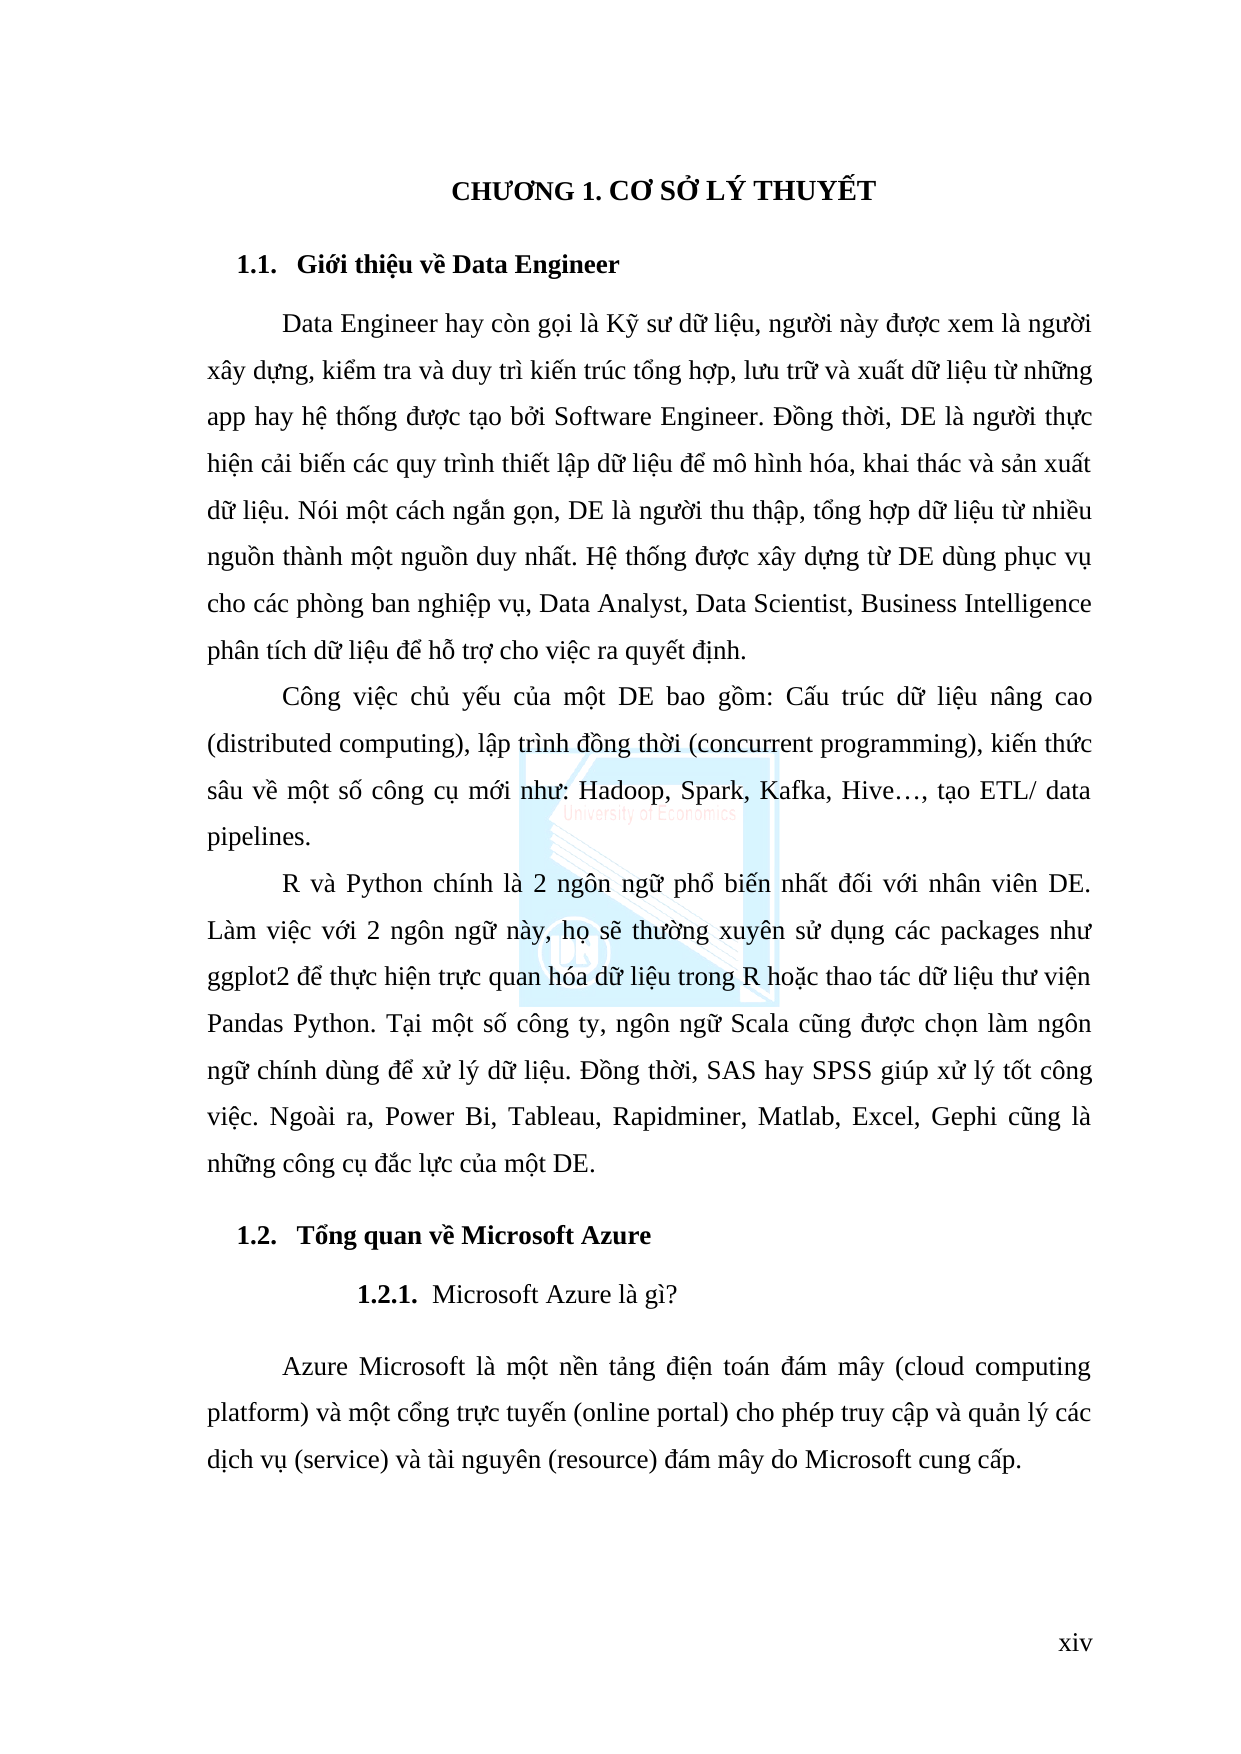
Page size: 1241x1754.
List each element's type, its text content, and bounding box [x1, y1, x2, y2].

text Công việc chủ yếu của một DE bao gồm: Cấu trúc dữ liệu nâng cao (distributed computing), lập trình đồng thời (concurrent programming), kiến thức sâu về một số công cụ mới như: Hadoop, Spark, Kafka, Hive…, tạo ETL/ data pipelines. [207, 681, 1092, 852]
text Azure Microsoft là một nền tảng điện toán đám mây (cloud computing platform) và một cổng trực tuyến (online portal) cho phép truy cập và quản lý các dịch vụ (service) và tài nguyên (resource) đám mây do Microsoft cung cấp. [207, 1350, 1092, 1474]
text R và Python chính là 2 ngôn ngữ phổ biến nhất đối với nhân viên DE. Làm việc với 2 ngôn ngữ này, họ sẽ thường xuyên sử dụng các packages như ggplot2 để thực hiện trực quan hóa dữ liệu trong R hoặc thao tác dữ liệu thư viện Pandas Python. Tại một số công ty, ngôn ngữ Scala cũng được chọn làm ngôn ngữ chính dùng để xử lý dữ liệu. Đồng thời, SAS hay SPSS giúp xử lý tốt công việc. Ngoài ra, Power Bi, Tableau, Rapidminer, Matlab, Excel, Gephi cũng là những công cụ đắc lực của một DE. [207, 867, 1092, 1178]
subtitle Tổng quan về Microsoft Azure [236, 1219, 1092, 1250]
subtitle CƠ SỞ LÝ THUYẾT [235, 173, 1092, 206]
subtitle Giới thiệu về Data Engineer [236, 248, 1092, 279]
subtitle Microsoft Azure là gì? [282, 1278, 1092, 1309]
text Data Engineer hay còn gọi là Kỹ sư dữ liệu, người này được xem là người xây dựng, kiểm tra và duy trì kiến trúc tổng hợp, lưu trữ và xuất dữ liệu từ những app hay hệ thống được tạo bởi Software Engineer. Đồng thời, DE là người thực hiện cải biến các quy trình thiết lập dữ liệu để mô hình hóa, khai thác và sản xuất dữ liệu. Nói một cách ngắn gọn, DE là người thu thập, tổng hợp dữ liệu từ nhiều nguồn thành một nguồn duy nhất. Hệ thống được xây dựng từ DE dùng phục vụ cho các phòng ban nghiệp vụ, Data Analyst, Data Scientist, Business Intelligence phân tích dữ liệu để hỗ trợ cho việc ra quyết định. [207, 307, 1092, 665]
